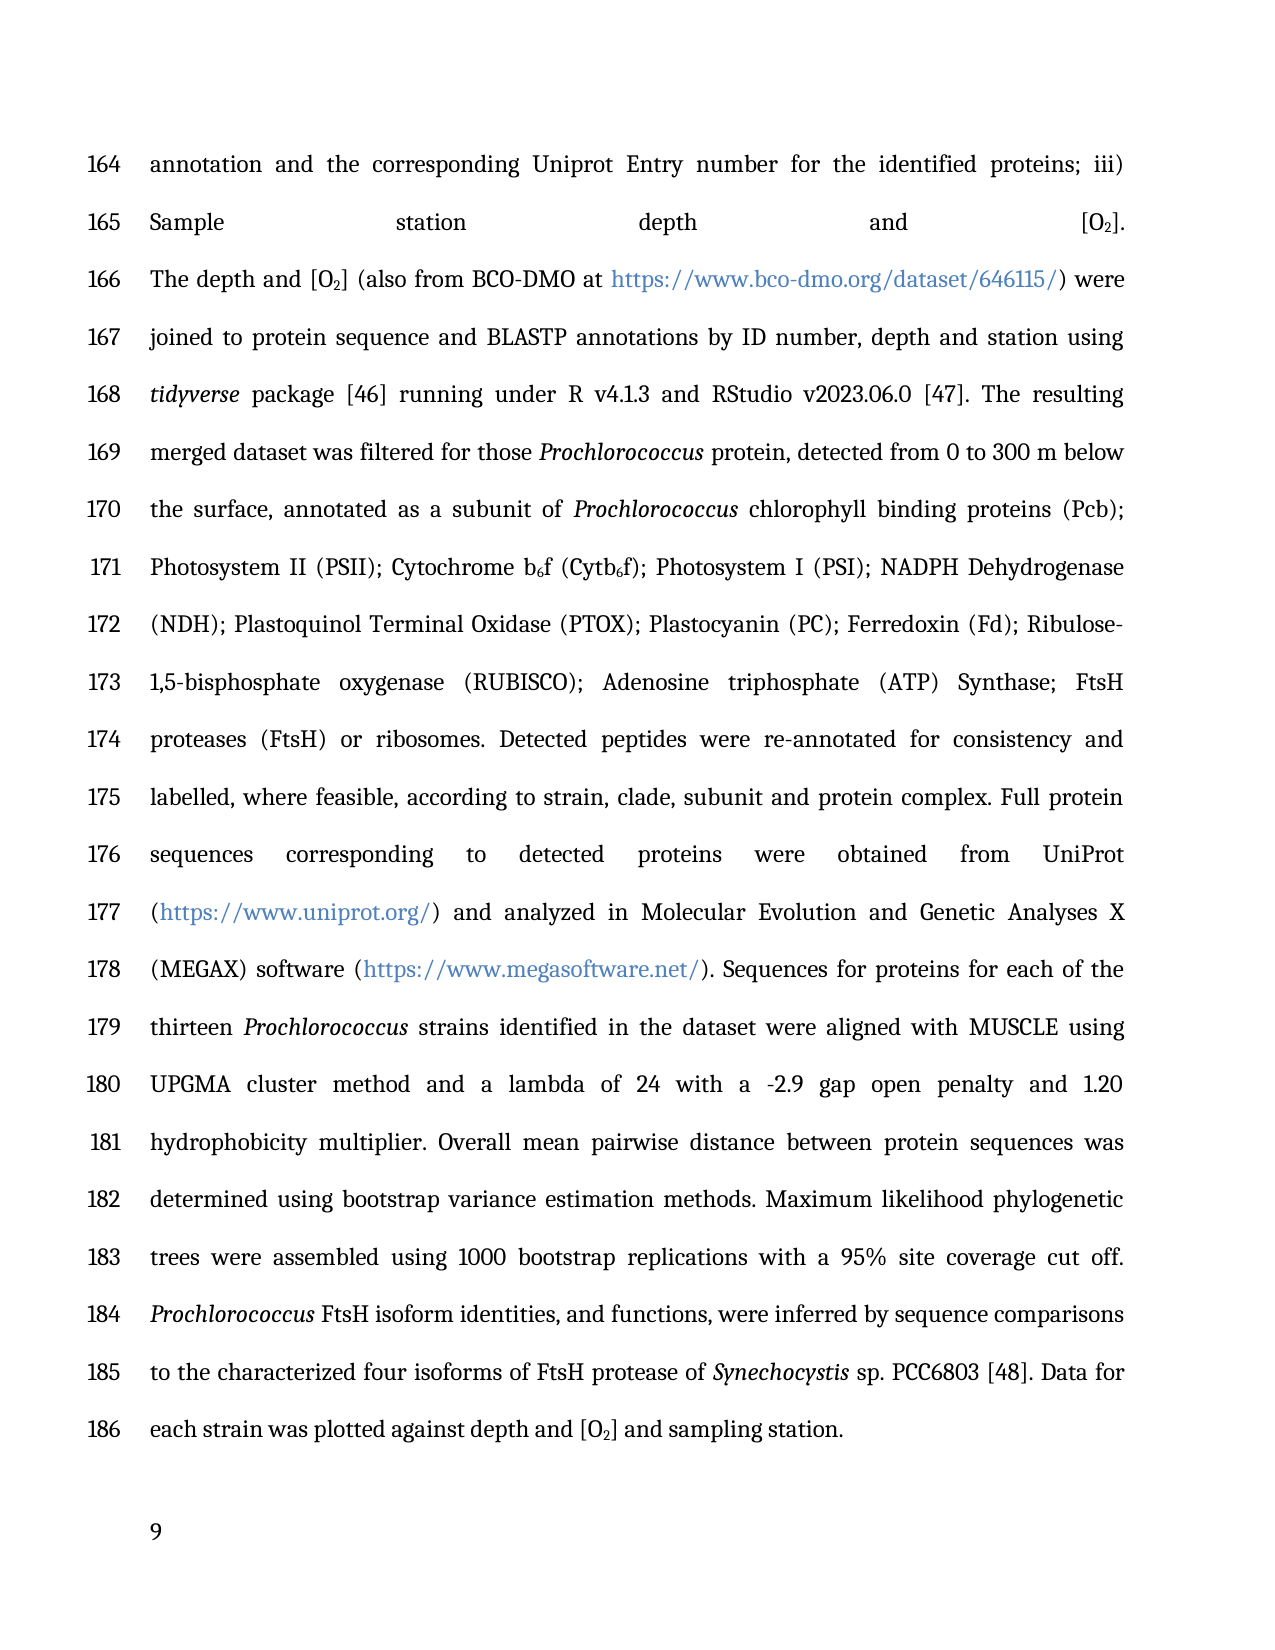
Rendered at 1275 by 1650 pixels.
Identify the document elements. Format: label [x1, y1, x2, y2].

text [150, 150, 1125, 1444]
